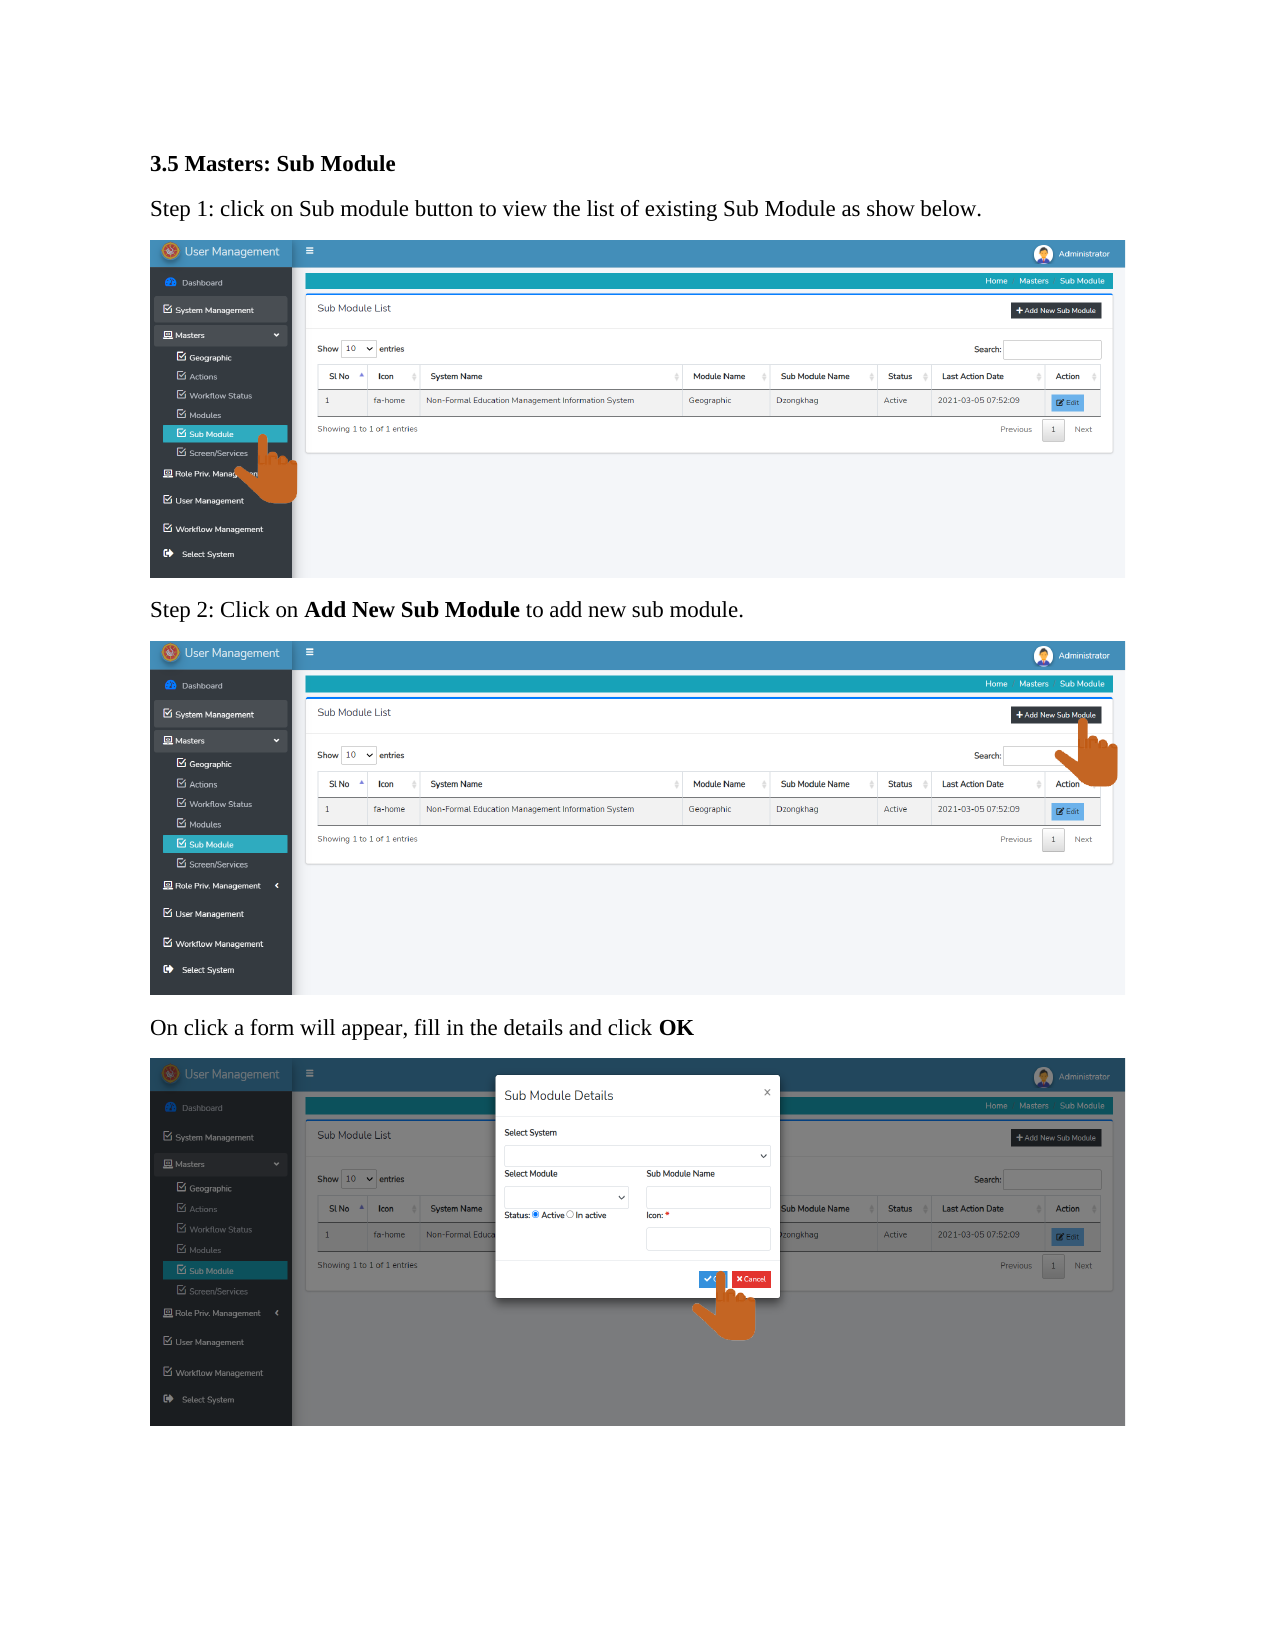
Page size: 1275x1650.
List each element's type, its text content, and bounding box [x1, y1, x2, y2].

picture [150, 1058, 1125, 1426]
picture [150, 240, 1125, 578]
text Step 1: click on Sub module button to view the list of existing Sub Module as show below. [150, 195, 1125, 221]
text On click a form will appear, fill in the details and click OK [150, 1014, 1125, 1040]
text 3.5 Masters: Sub Module [150, 150, 1125, 176]
text Step 2: Click on Add New Sub Module to add new sub module. [150, 597, 1125, 623]
picture [150, 641, 1125, 995]
